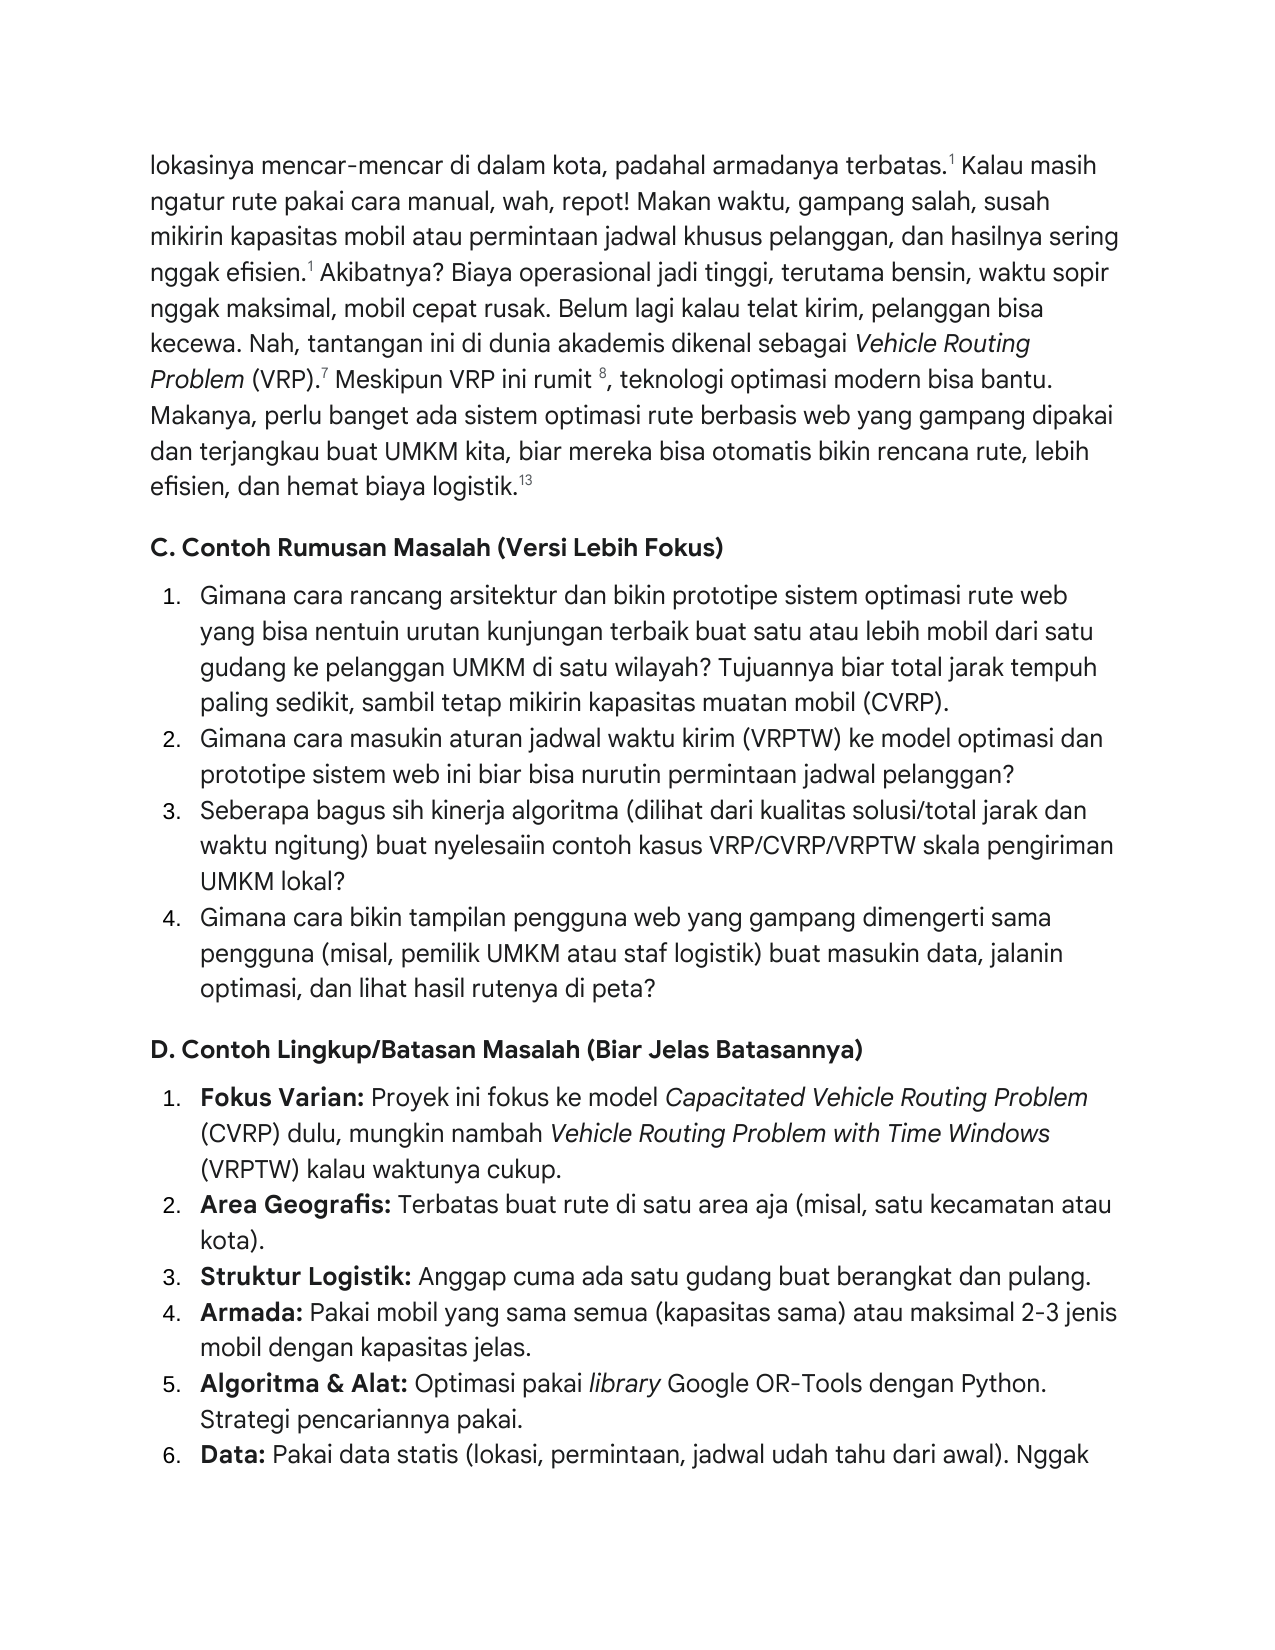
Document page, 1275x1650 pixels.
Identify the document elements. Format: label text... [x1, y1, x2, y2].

list Seberapa bagus sih kinerja algoritma (dilihat dari kualitas solusi/total jarak dan waktu ngitung) buat nyelesaiin contoh kasus VRP/CVRP/VRPTW skala pengiriman UMKM lokal? [162, 795, 1125, 898]
list Gimana cara bikin tampilan pengguna web yang gampang dimengerti sama pengguna (misal, pemilik UMKM atau staf logistik) buat masukin data, jalanin optimasi, dan lihat hasil rutenya di peta? [162, 902, 1125, 1005]
subtitle D. Contoh Lingkup/Batasan Masalah (Biar Jelas Batasannya) [150, 1034, 1125, 1066]
list Gimana cara rancang arsitektur dan bikin prototipe sistem optimasi rute web yang bisa nentuin urutan kunjungan terbaik buat satu atau lebih mobil dari satu gudang ke pelanggan UMKM di satu wilayah? Tujuannya biar total jarak tempuh paling sedikit, sambil tetap mikirin kapasitas muatan mobil (CVRP). [162, 581, 1125, 719]
subtitle C. Contoh Rumusan Masalah (Versi Lebih Fokus) [150, 532, 1125, 564]
list Armada: Pakai mobil yang sama semua (kapasitas sama) atau maksimal 2-3 jenis mobil dengan kapasitas jelas. [162, 1297, 1125, 1364]
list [162, 1440, 1125, 1471]
list Fokus Varian: Proyek ini fokus ke model Capacitated Vehicle Routing Problem (CVRP) dulu, mungkin nambah Vehicle Routing Problem with Time Windows (VRPTW) kalau waktunya cukup. [162, 1082, 1125, 1185]
list Area Geografis: Terbatas buat rute di satu area aja (misal, satu kecamatan atau kota). [162, 1190, 1125, 1257]
list Algoritma & Alat: Optimasi pakai library Google OR-Tools dengan Python. Strategi pencariannya pakai. [162, 1368, 1125, 1435]
list Struktur Logistik: Anggap cuma ada satu gudang buat berangkat dan pulang. [162, 1261, 1125, 1292]
list Gimana cara masukin aturan jadwal waktu kirim (VRPTW) ke model optimasi dan prototipe sistem web ini biar bisa nurutin permintaan jadwal pelanggan? [162, 723, 1125, 791]
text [150, 150, 1125, 503]
